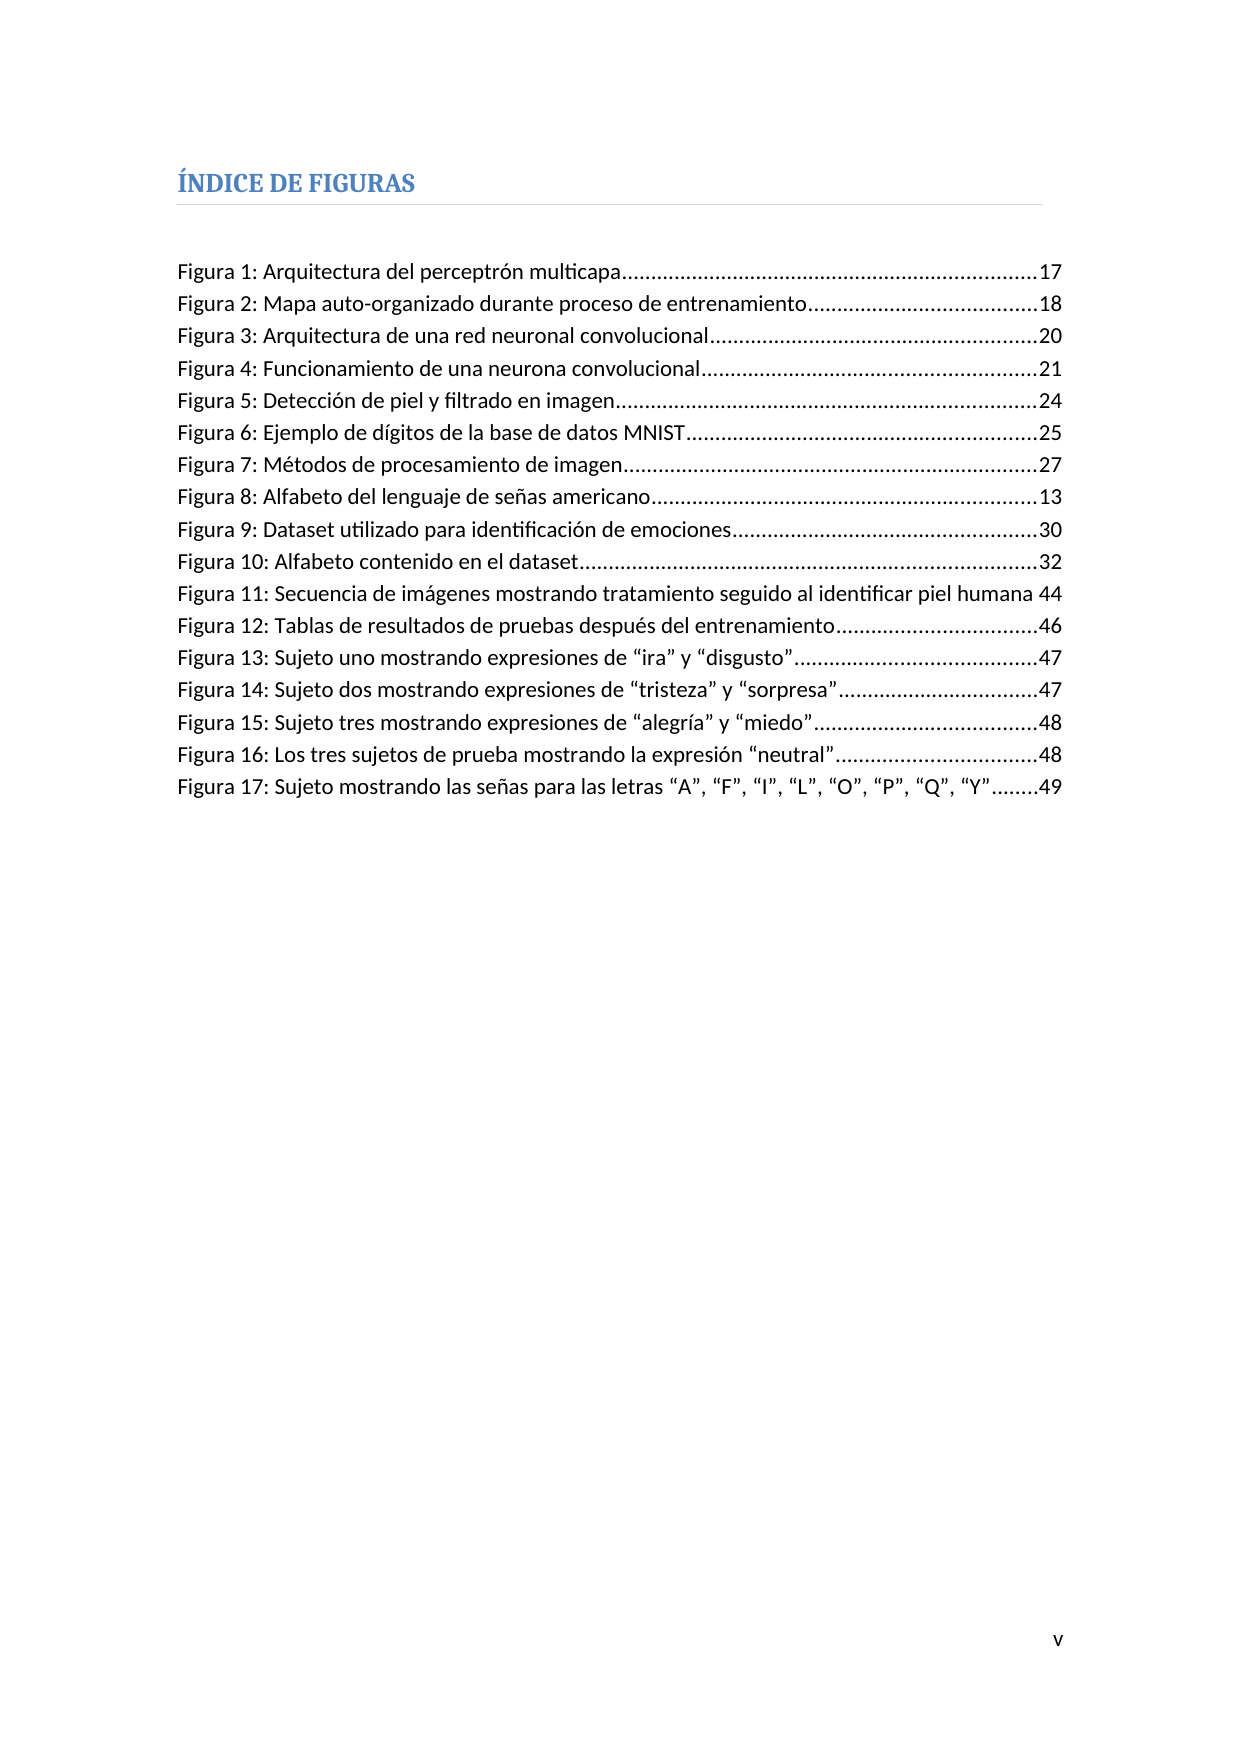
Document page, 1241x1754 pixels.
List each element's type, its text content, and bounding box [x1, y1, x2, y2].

text Figura 17: Sujeto mostrando las señas para las letras “A”, “F”, “I”, “L”, “O”, “P”, “Q”, “Y” 49 [177, 772, 1063, 800]
text Figura 12: Tablas de resultados de pruebas después del entrenamiento 46 [177, 611, 1063, 639]
text Figura 6: Ejemplo de dígitos de la base de datos MNIST 25 [177, 418, 1063, 446]
text Figura 8: Alfabeto del lenguaje de señas americano 13 [177, 482, 1063, 511]
subtitle ÍNDICE DE FIGURAS [177, 168, 1063, 199]
text Figura 1: Arquitectura del perceptrón multicapa 17 [177, 257, 1063, 285]
text Figura 2: Mapa auto-organizado durante proceso de entrenamiento 18 [177, 289, 1063, 317]
text Figura 7: Métodos de procesamiento de imagen 27 [177, 450, 1063, 478]
text Figura 16: Los tres sujetos de prueba mostrando la expresión “neutral” 48 [177, 740, 1063, 768]
text Figura 14: Sujeto dos mostrando expresiones de “tristeza” y “sorpresa” 47 [177, 676, 1063, 704]
text Figura 10: Alfabeto contenido en el dataset 32 [177, 547, 1063, 575]
text Figura 9: Dataset utilizado para identificación de emociones 30 [177, 515, 1063, 543]
text Figura 15: Sujeto tres mostrando expresiones de “alegría” y “miedo” 48 [177, 708, 1063, 736]
text Figura 3: Arquitectura de una red neuronal convolucional 20 [177, 322, 1063, 349]
text Figura 5: Detección de piel y filtrado en imagen 24 [177, 386, 1063, 414]
text Figura 4: Funcionamiento de una neurona convolucional 21 [177, 354, 1063, 382]
text Figura 11: Secuencia de imágenes mostrando tratamiento seguido al identificar piel humana 44 [177, 579, 1063, 607]
text Figura 13: Sujeto uno mostrando expresiones de “ira” y “disgusto” 47 [177, 643, 1063, 671]
